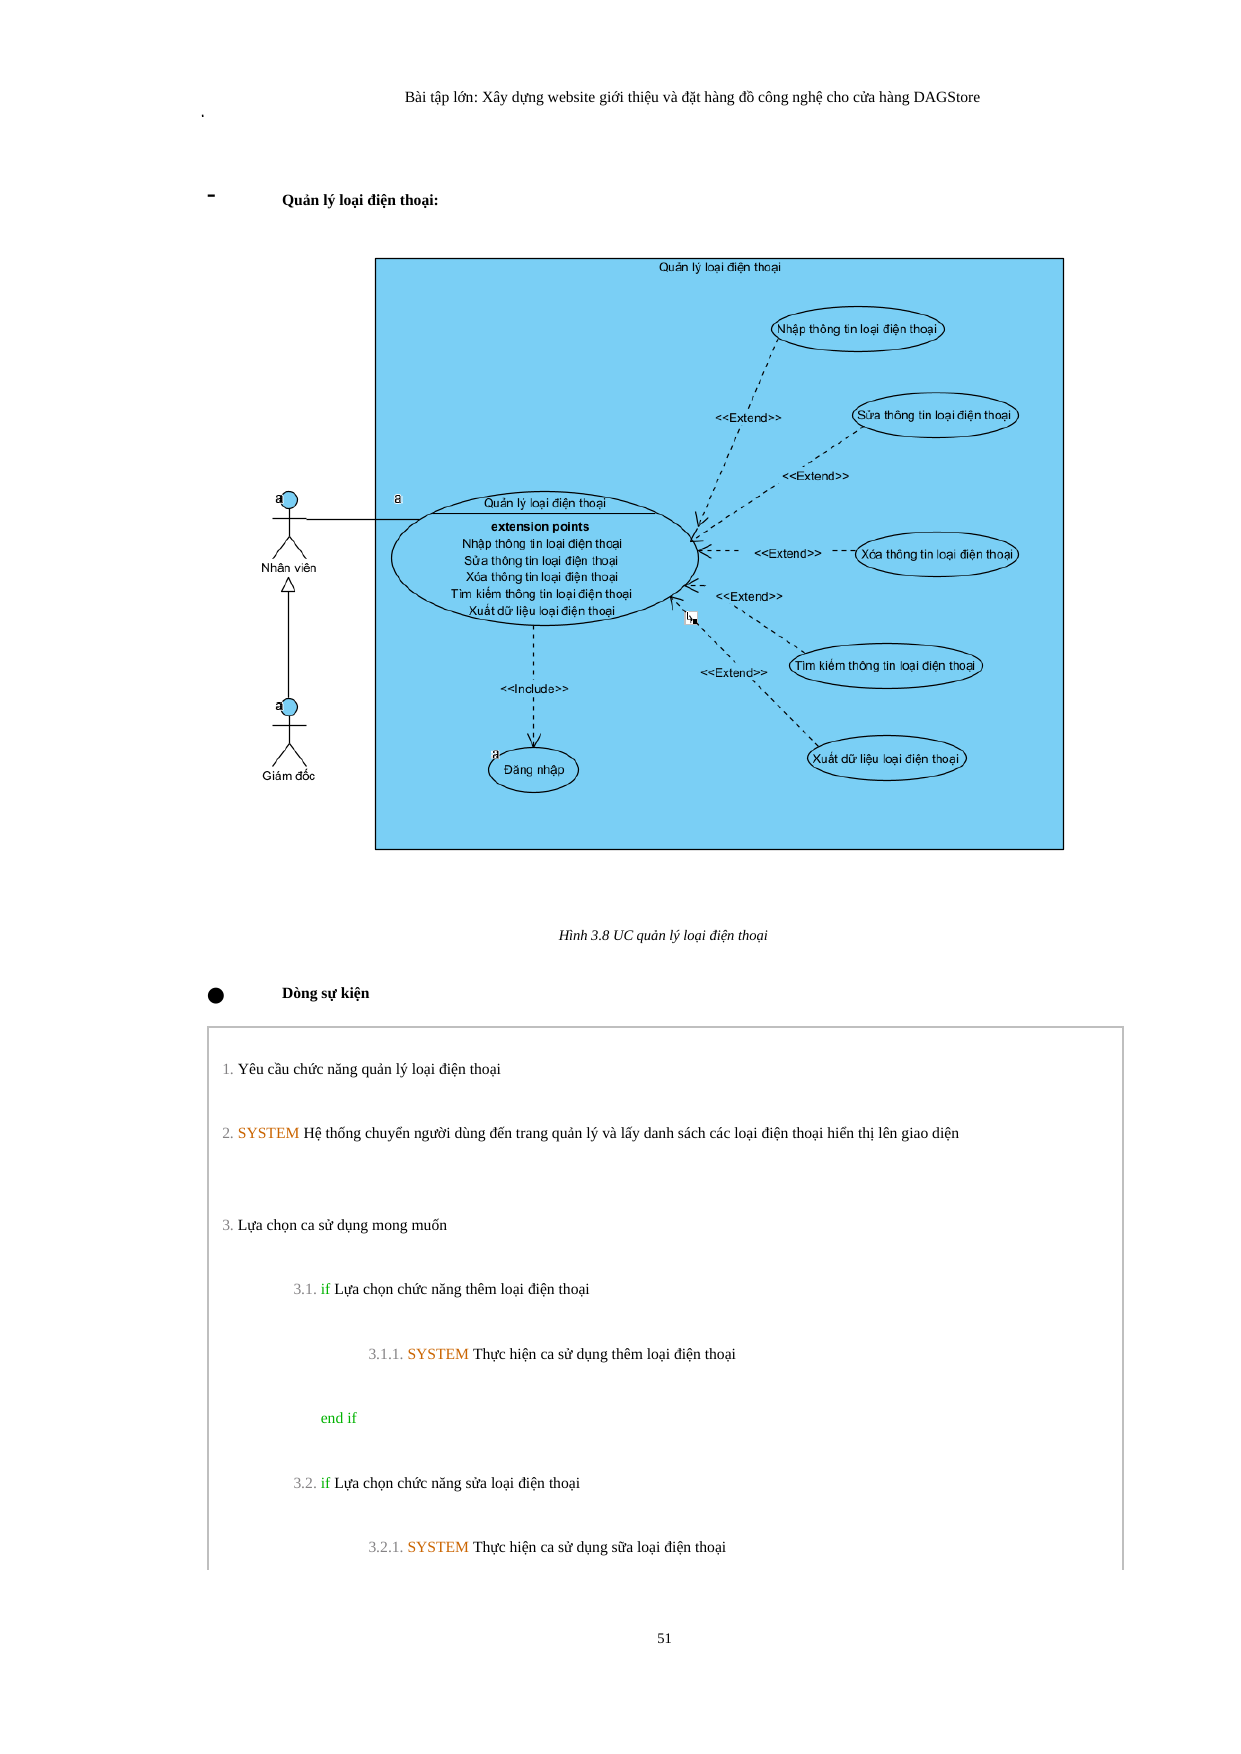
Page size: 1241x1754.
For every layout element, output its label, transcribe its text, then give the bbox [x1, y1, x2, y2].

picture [206, 236, 1122, 872]
table_cell 3. Lựa chọn ca sử dụng mong muốn [209, 1184, 1122, 1248]
text Hình 3.8 UC quản lý loại điện thoại [207, 915, 1122, 944]
table_cell 3.2.1. SYSTEM Thực hiện ca sử dụng sữa loại điện thoại [209, 1506, 1122, 1570]
list Dòng sự kiện [207, 971, 1122, 1013]
table_cell 3.2. if Lựa chọn chức năng sửa loại điện thoại [209, 1441, 1122, 1506]
table_cell 3.1. end if [209, 1377, 1122, 1441]
table_cell 3.1. if Lựa chọn chức năng thêm loại điện thoại [209, 1248, 1122, 1312]
table_cell 2. SYSTEM Hệ thống chuyển người dùng đến trang quản lý và lấy danh sách các loại điện thoại hiển thị lên giao diện [209, 1093, 1122, 1183]
list Quản lý loại điện thoại: [207, 177, 1122, 208]
table_header 1. Yêu cầu chức năng quản lý loại điện thoại [209, 1028, 1122, 1092]
table_cell 3.1.1. SYSTEM Thực hiện ca sử dụng thêm loại điện thoại [209, 1313, 1122, 1377]
